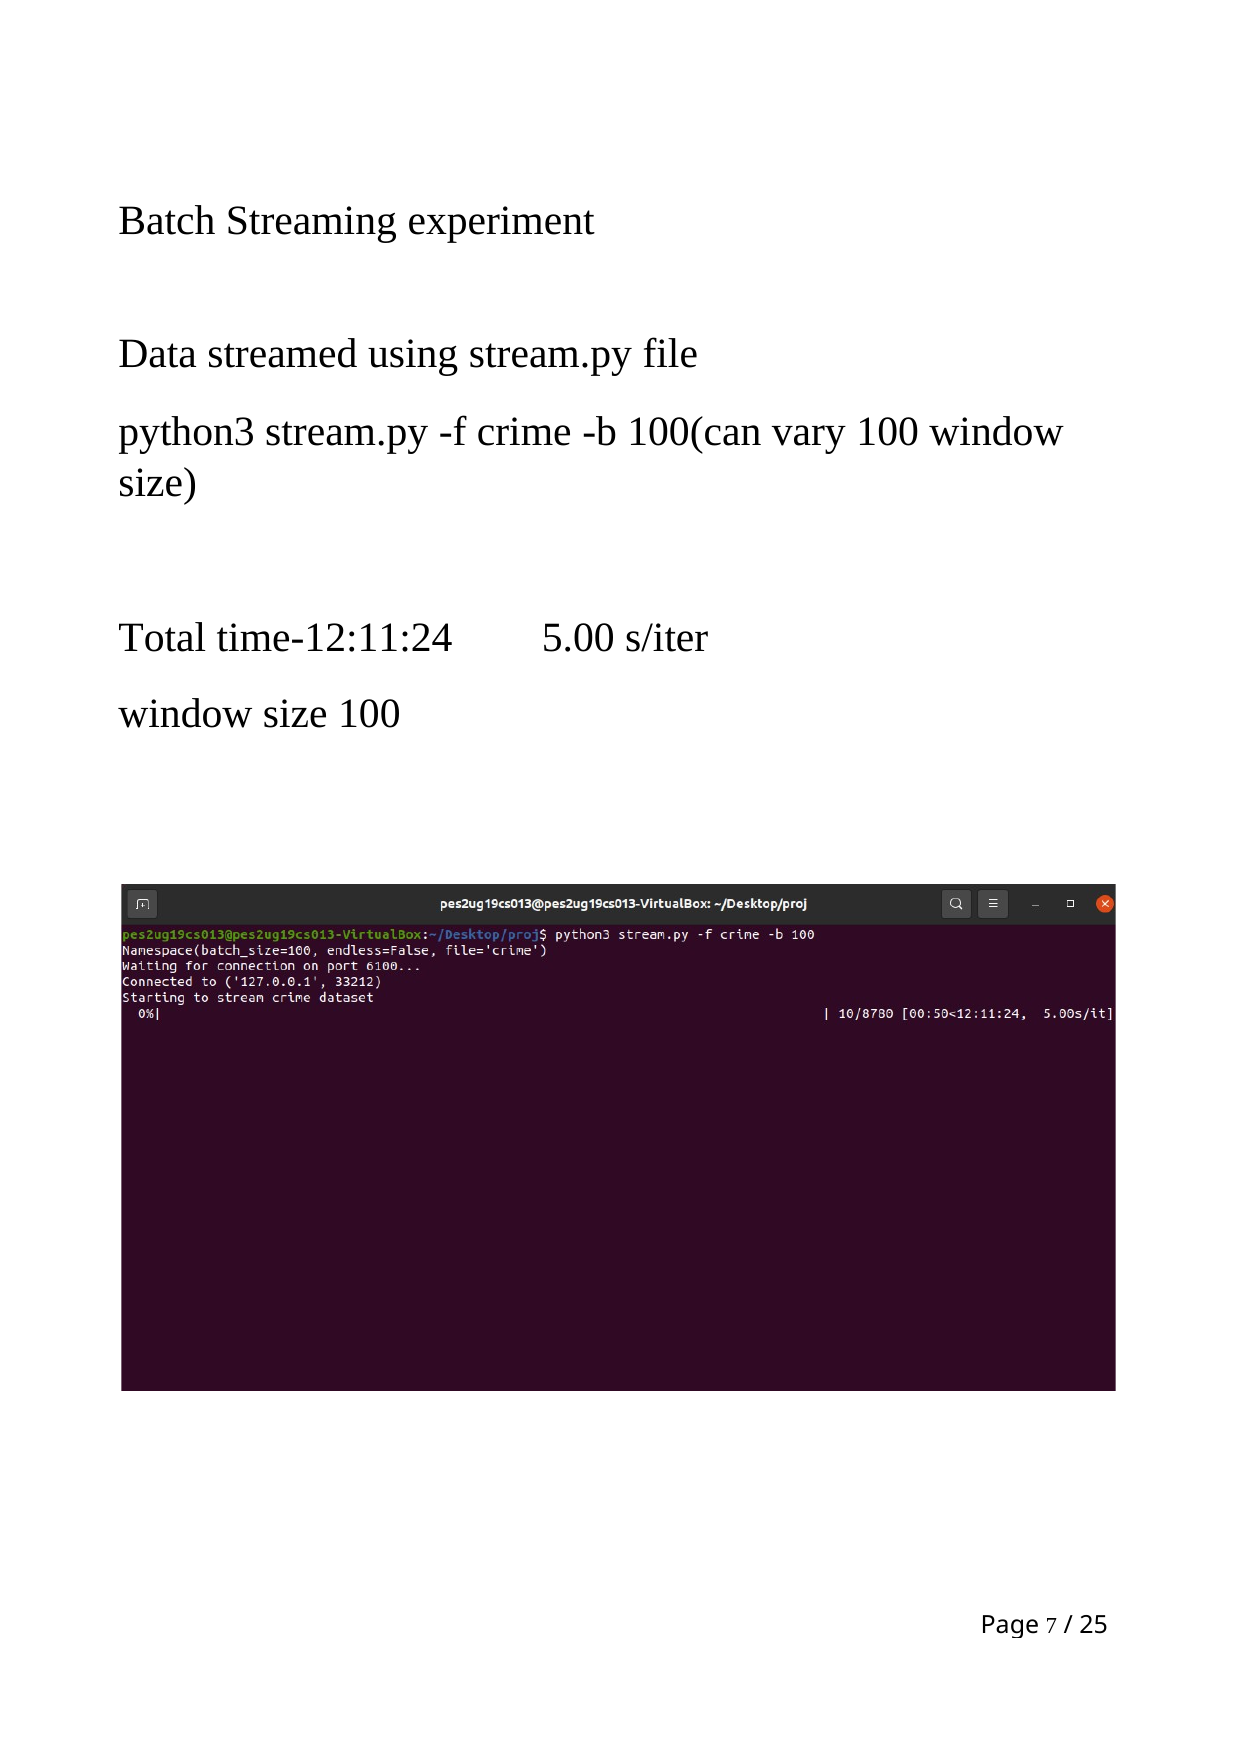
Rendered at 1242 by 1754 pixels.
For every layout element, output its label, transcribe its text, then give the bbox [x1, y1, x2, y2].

text Total time-12:11:24 5.00 s/iter window size 100 [118, 612, 708, 737]
text python3 stream.py -f crime -b 100(can vary 100 window size) [118, 406, 1136, 506]
text Batch Streaming experiment [118, 195, 1194, 243]
text Data streamed using stream.py file [118, 329, 1194, 377]
picture [121, 884, 1116, 1391]
